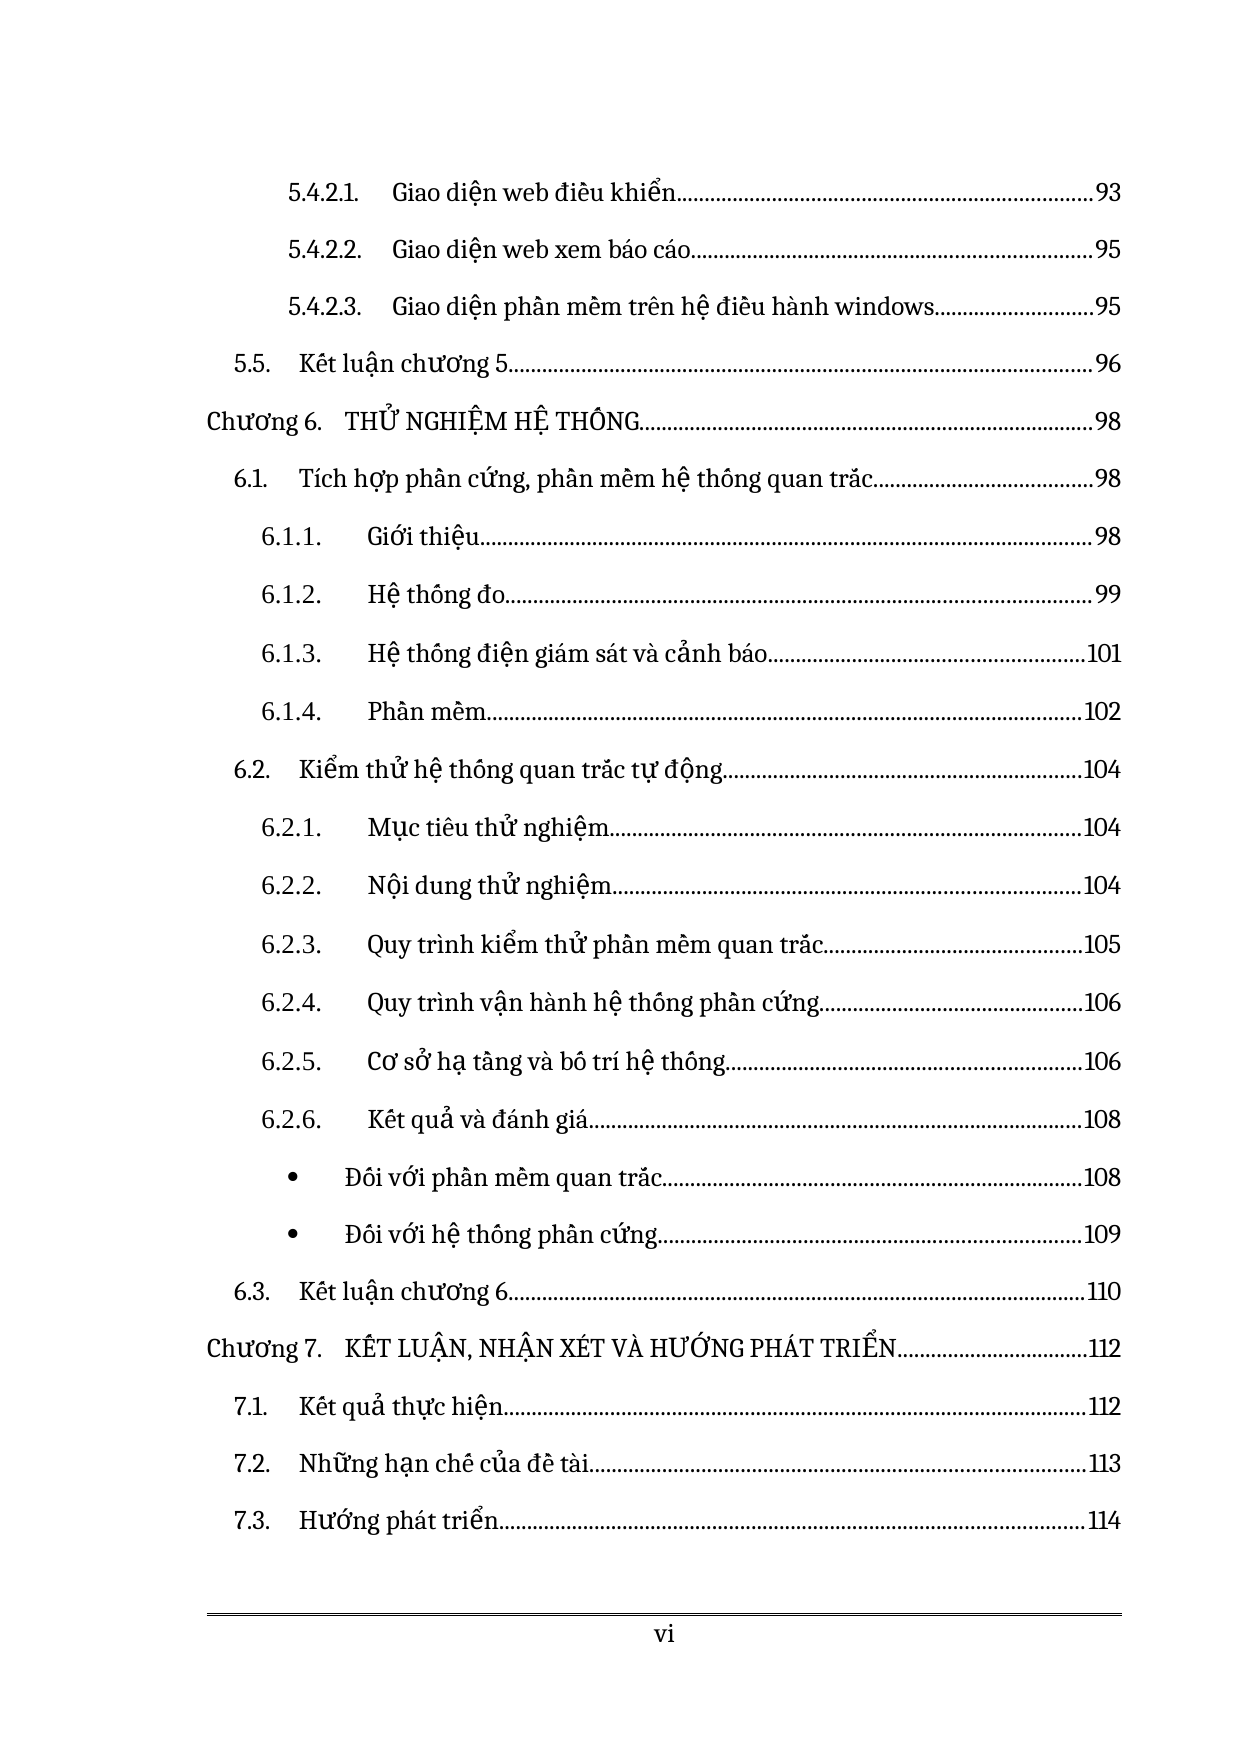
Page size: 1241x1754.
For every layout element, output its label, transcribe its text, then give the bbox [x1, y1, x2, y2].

text 5.5. Kết luận chương 5 96 [234, 348, 1122, 379]
text 6.1.1. Giới thiệu 98 [261, 520, 1122, 552]
text 6.3. Kết luận chương 6 110 [234, 1276, 1122, 1307]
text 5.4.2.2. Giao diện web xem báo cáo. 95 [288, 234, 1122, 265]
text  Đối với phần mềm quan trắc 108 [288, 1162, 1122, 1193]
text 7.2. Những hạn chế của đề tài 113 [234, 1448, 1122, 1479]
text 6.2.5. Cơ sở hạ tầng và bố trí hệ thống 106 [261, 1045, 1122, 1077]
text 6.2.4. Quy trình vận hành hệ thống phần cứng 106 [261, 987, 1122, 1019]
text 6.1.4. Phần mềm 102 [261, 695, 1122, 727]
text 6.2. Kiểm thử hệ thống quan trắc tự động 104 [234, 754, 1122, 785]
text 6.1.3. Hệ thống điện giám sát và cảnh báo 101 [261, 637, 1122, 669]
text 6.2.1. Mục tiêu thử nghiệm 104 [261, 811, 1122, 843]
text  Đối với hệ thống phần cứng 109 [288, 1219, 1122, 1250]
text Chương 6. THỬ NGHIỆM HỆ THỐNG 98 [207, 406, 1122, 437]
text Chương 7. KẾT LUẬN, NHẬN XÉT VÀ HƯỚNG PHÁT TRIỂN 112 [207, 1333, 1122, 1364]
text 6.1.2. Hệ thống đo 99 [261, 578, 1122, 610]
text 6.1. Tích hợp phần cứng, phần mềm hệ thống quan trắc 98 [234, 463, 1122, 494]
text 6.2.3. Quy trình kiểm thử phần mềm quan trắc 105 [261, 928, 1122, 960]
text 6.2.2. Nội dung thử nghiệm 104 [261, 869, 1122, 902]
text 7.3. Hướng phát triển 114 [234, 1505, 1122, 1536]
text 5.4.2.1. Giao diện web điều khiển. 93 [288, 177, 1122, 208]
text 7.1. Kết quả thực hiện 112 [234, 1391, 1122, 1422]
text 5.4.2.3. Giao diện phần mềm trên hệ điều hành windows. 95 [288, 291, 1122, 322]
text 6.2.6. Kết quả và đánh giá 108 [261, 1104, 1122, 1136]
